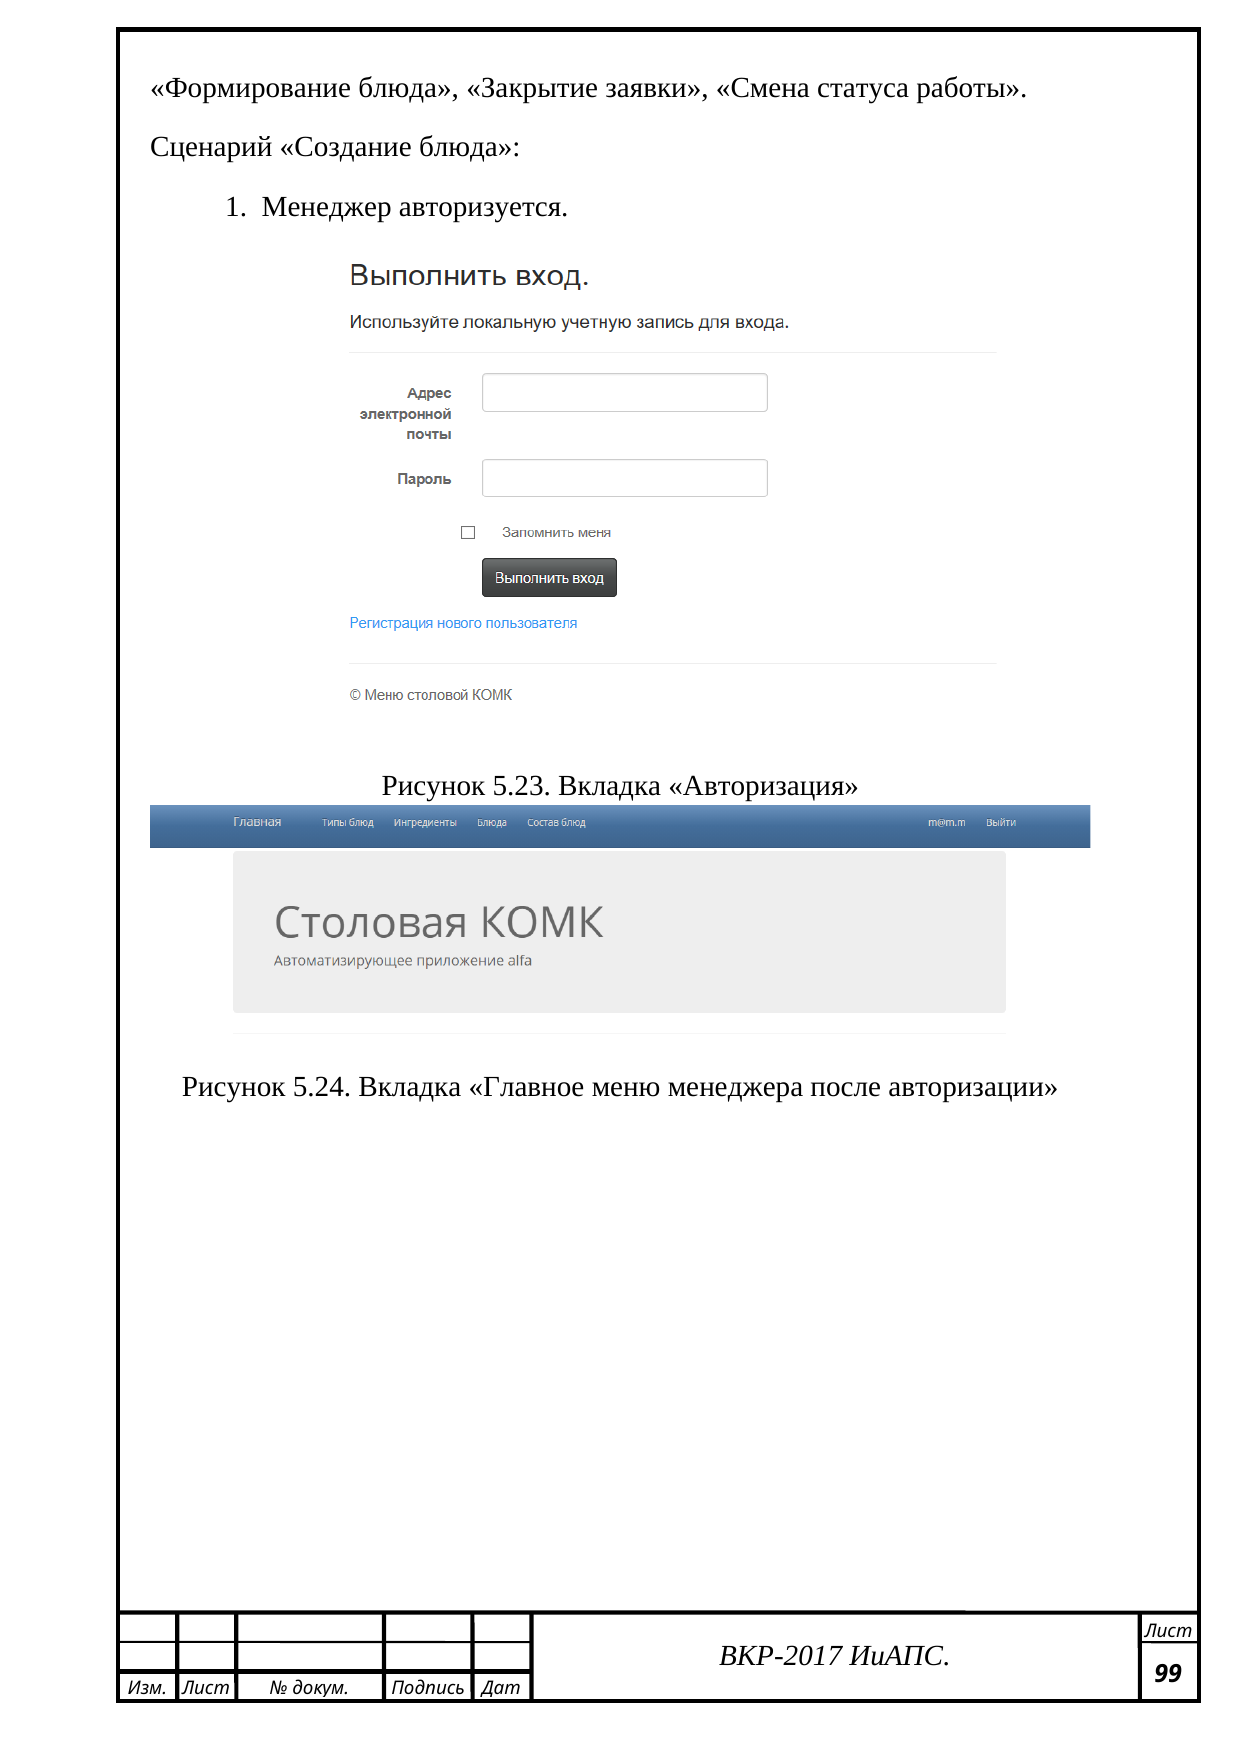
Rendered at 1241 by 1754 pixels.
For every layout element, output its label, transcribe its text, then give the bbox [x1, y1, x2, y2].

text Сценарий «Создание блюда»: [150, 129, 1090, 163]
text 1. Менеджер авторизуется. [225, 189, 1090, 222]
text Рисунок 5.24. Вкладка «Главное меню менеджера после авторизации» [150, 1069, 1090, 1102]
text Рисунок 5.23. Вкладка «Авторизация» [150, 768, 1090, 805]
picture [150, 805, 1091, 1044]
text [150, 70, 1090, 103]
picture [318, 248, 997, 743]
